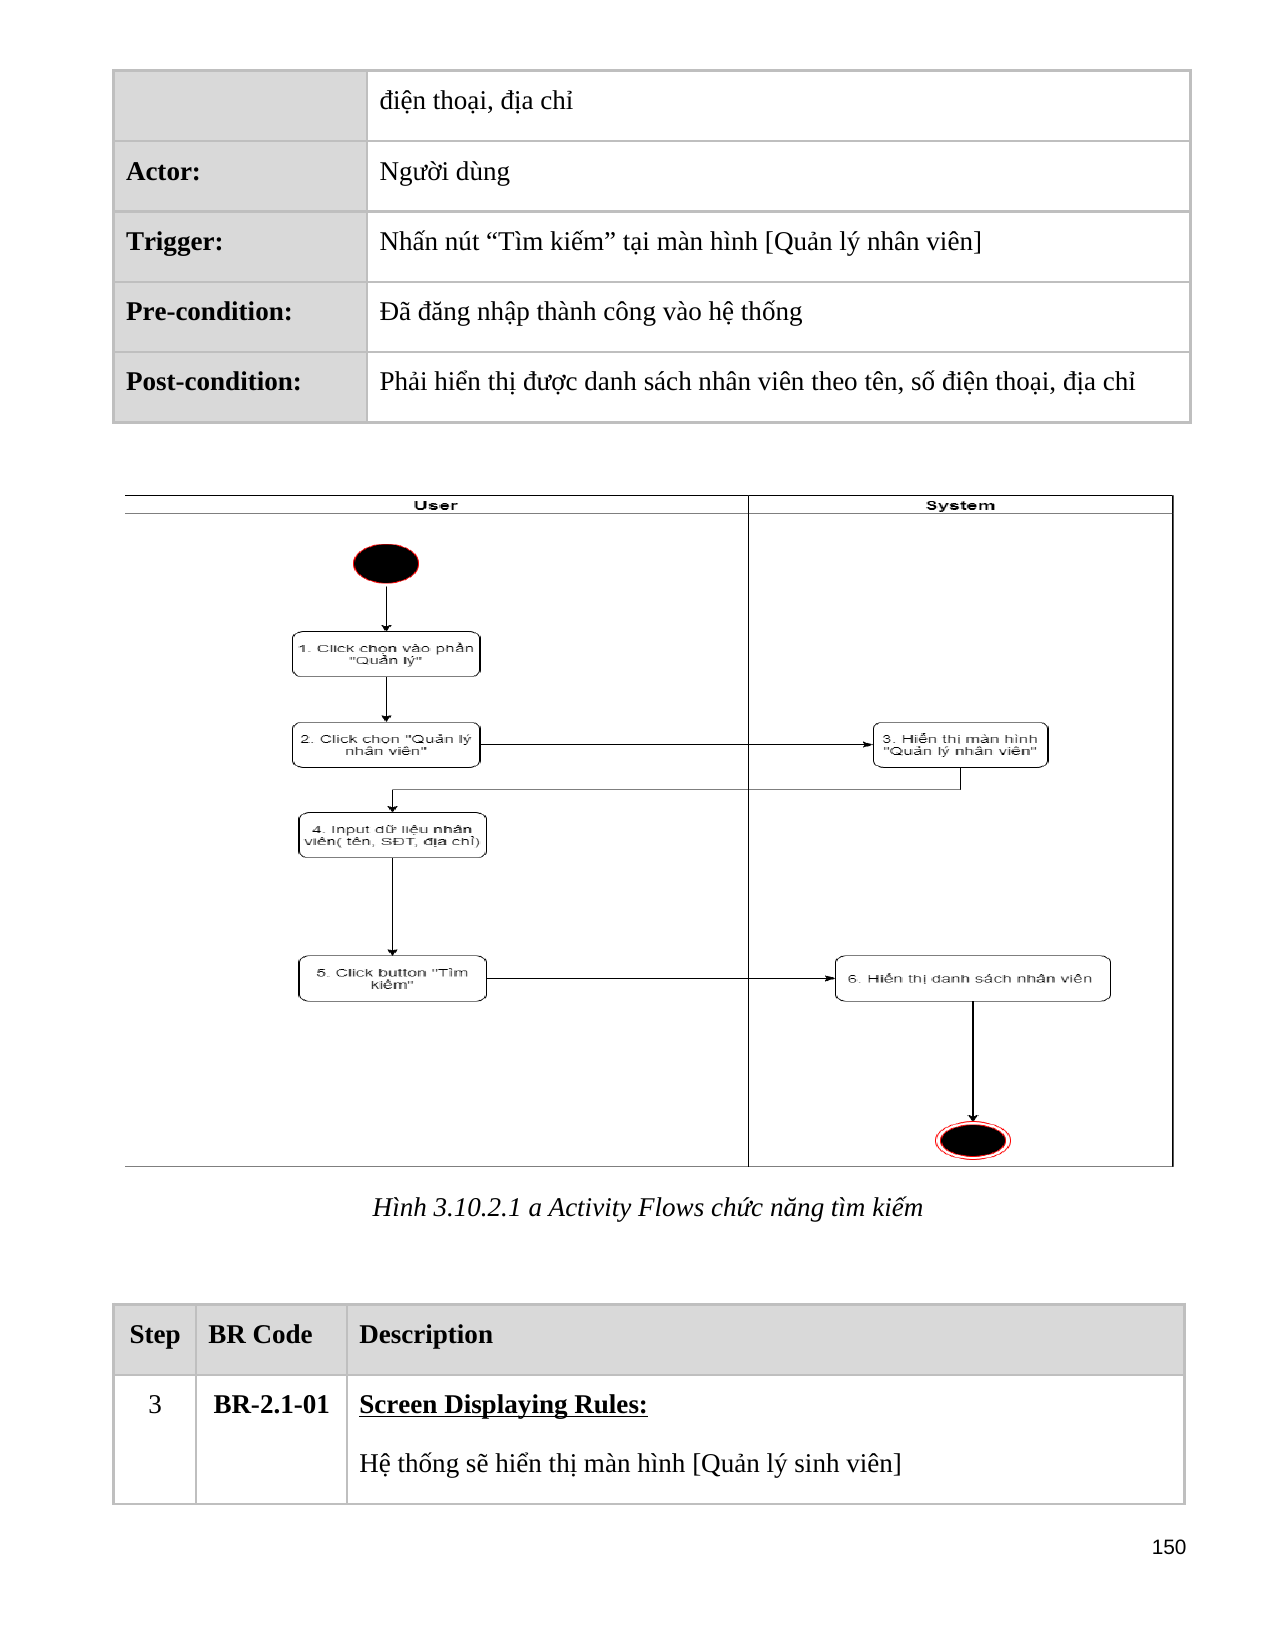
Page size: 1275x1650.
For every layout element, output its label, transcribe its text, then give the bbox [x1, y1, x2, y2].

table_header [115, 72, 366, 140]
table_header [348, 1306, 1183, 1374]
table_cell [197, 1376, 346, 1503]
text Hình 3.10.2.1 a Activity Flows chức năng tìm kiếm [112, 1191, 1186, 1223]
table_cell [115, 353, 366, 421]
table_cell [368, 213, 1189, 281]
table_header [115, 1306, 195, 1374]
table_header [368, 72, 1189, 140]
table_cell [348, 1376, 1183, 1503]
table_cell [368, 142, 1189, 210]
picture [125, 495, 1174, 1167]
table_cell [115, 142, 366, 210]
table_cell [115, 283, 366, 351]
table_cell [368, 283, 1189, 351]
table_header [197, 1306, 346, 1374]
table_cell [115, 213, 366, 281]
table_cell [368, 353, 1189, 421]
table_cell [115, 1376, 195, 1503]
